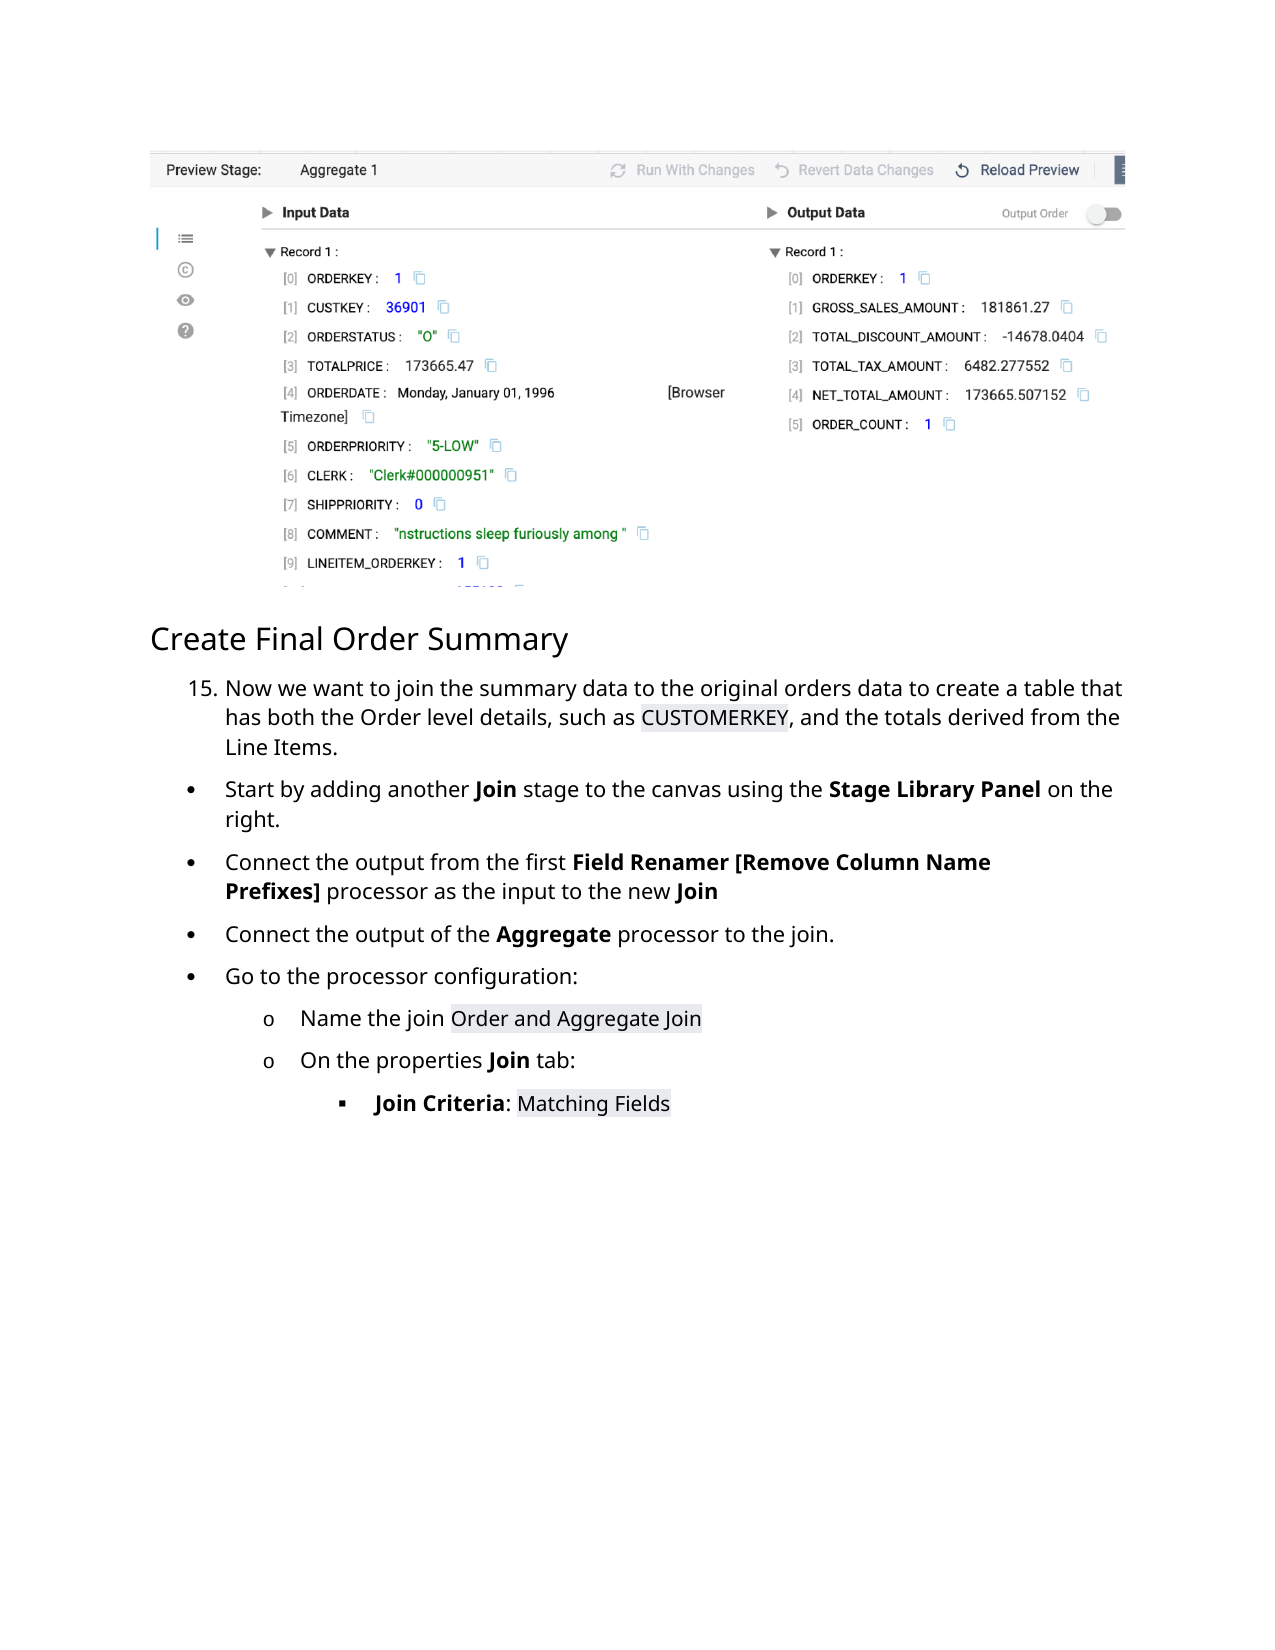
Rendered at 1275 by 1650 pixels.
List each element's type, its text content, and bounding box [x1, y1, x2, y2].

list Connect the output from the first Field Renamer [Remove Column Name Prefixes] processor as the input to the new Join [187, 846, 1125, 906]
list Go to the processor configuration: [187, 961, 1125, 991]
list Name the join Order and Aggregate Join [262, 1003, 1125, 1033]
picture [150, 150, 1125, 587]
list On the properties Join tab: [262, 1045, 1125, 1075]
subtitle Create Final Order Summary [150, 617, 1125, 660]
list Now we want to join the summary data to the original orders data to create a table that has both the Order level details, such as CUSTOMERKEY, and the totals derived from the Line Items. [187, 672, 1125, 762]
list Connect the output of the Aggregate processor to the join. [187, 918, 1125, 948]
list Join Criteria: Matching Fields [337, 1088, 1125, 1117]
list Start by adding another Join stage to the canvas using the Stage Library Panel on the right. [187, 774, 1125, 834]
